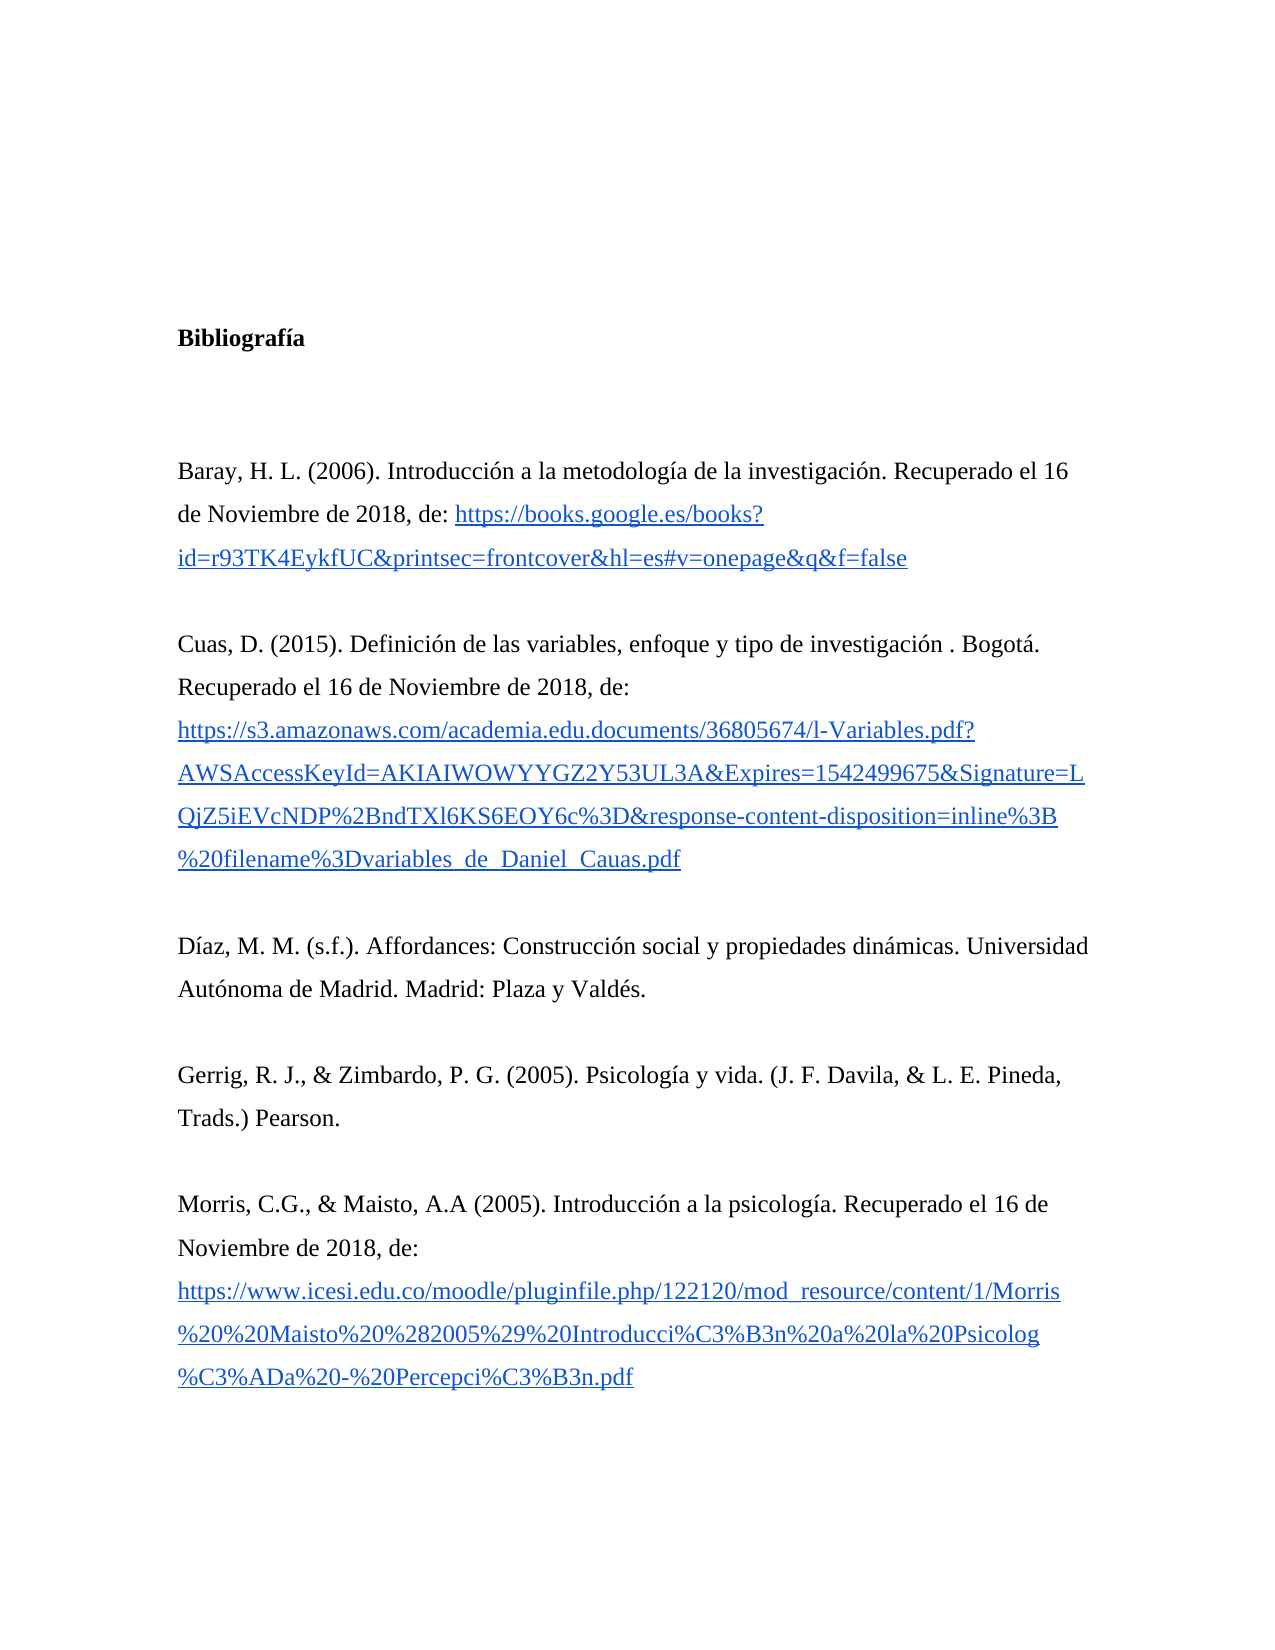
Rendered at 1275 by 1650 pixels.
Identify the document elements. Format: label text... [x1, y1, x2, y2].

text Bibliografía [177, 323, 1098, 352]
text Morris, C.G., & Maisto, A.A (2005). Introducción a la psicología. Recuperado el 16 de Noviembre de 2018, de: https://www.icesi.edu.co/moodle/pluginfile.php/122120/mod_resource/content/1/Morris%20%20Maisto%20%282005%29%20Introducci%C3%B3n%20a%20la%20Psicolog%C3%ADa%20-%20Percepci%C3%B3n.pdf [177, 1189, 1098, 1391]
text Cuas, D. (2015). Definición de las variables, enfoque y tipo de investigación . Bogotá. Recuperado el 16 de Noviembre de 2018, de: https://s3.amazonaws.com/academia.edu.documents/36805674/l-Variables.pdf?AWSAccessKeyId=AKIAIWOWYYGZ2Y53UL3A&Expires=1542499675&Signature=LQjZ5iEVcNDP%2BndTXl6KS6EOY6c%3D&response-content-disposition=inline%3B%20filename%3Dvariables_de_Daniel_Cauas.pdf [177, 586, 1098, 873]
text Gerrig, R. J., & Zimbardo, P. G. (2005). Psicología y vida. (J. F. Davila, & L. E. Pineda, Trads.) Pearson. [177, 1060, 1098, 1132]
text Díaz, M. M. (s.f.). Affordances: Construcción social y propiedades dinámicas. Universidad Autónoma de Madrid. Madrid: Plaza y Valdés. [177, 888, 1098, 1003]
text Baray, H. L. (2006). Introducción a la metodología de la investigación. Recuperado el 16 de Noviembre de 2018, de: https://books.google.es/books?id=r93TK4EykfUC&printsec=frontcover&hl=es#v=onepage&q&f=false [177, 456, 1098, 571]
